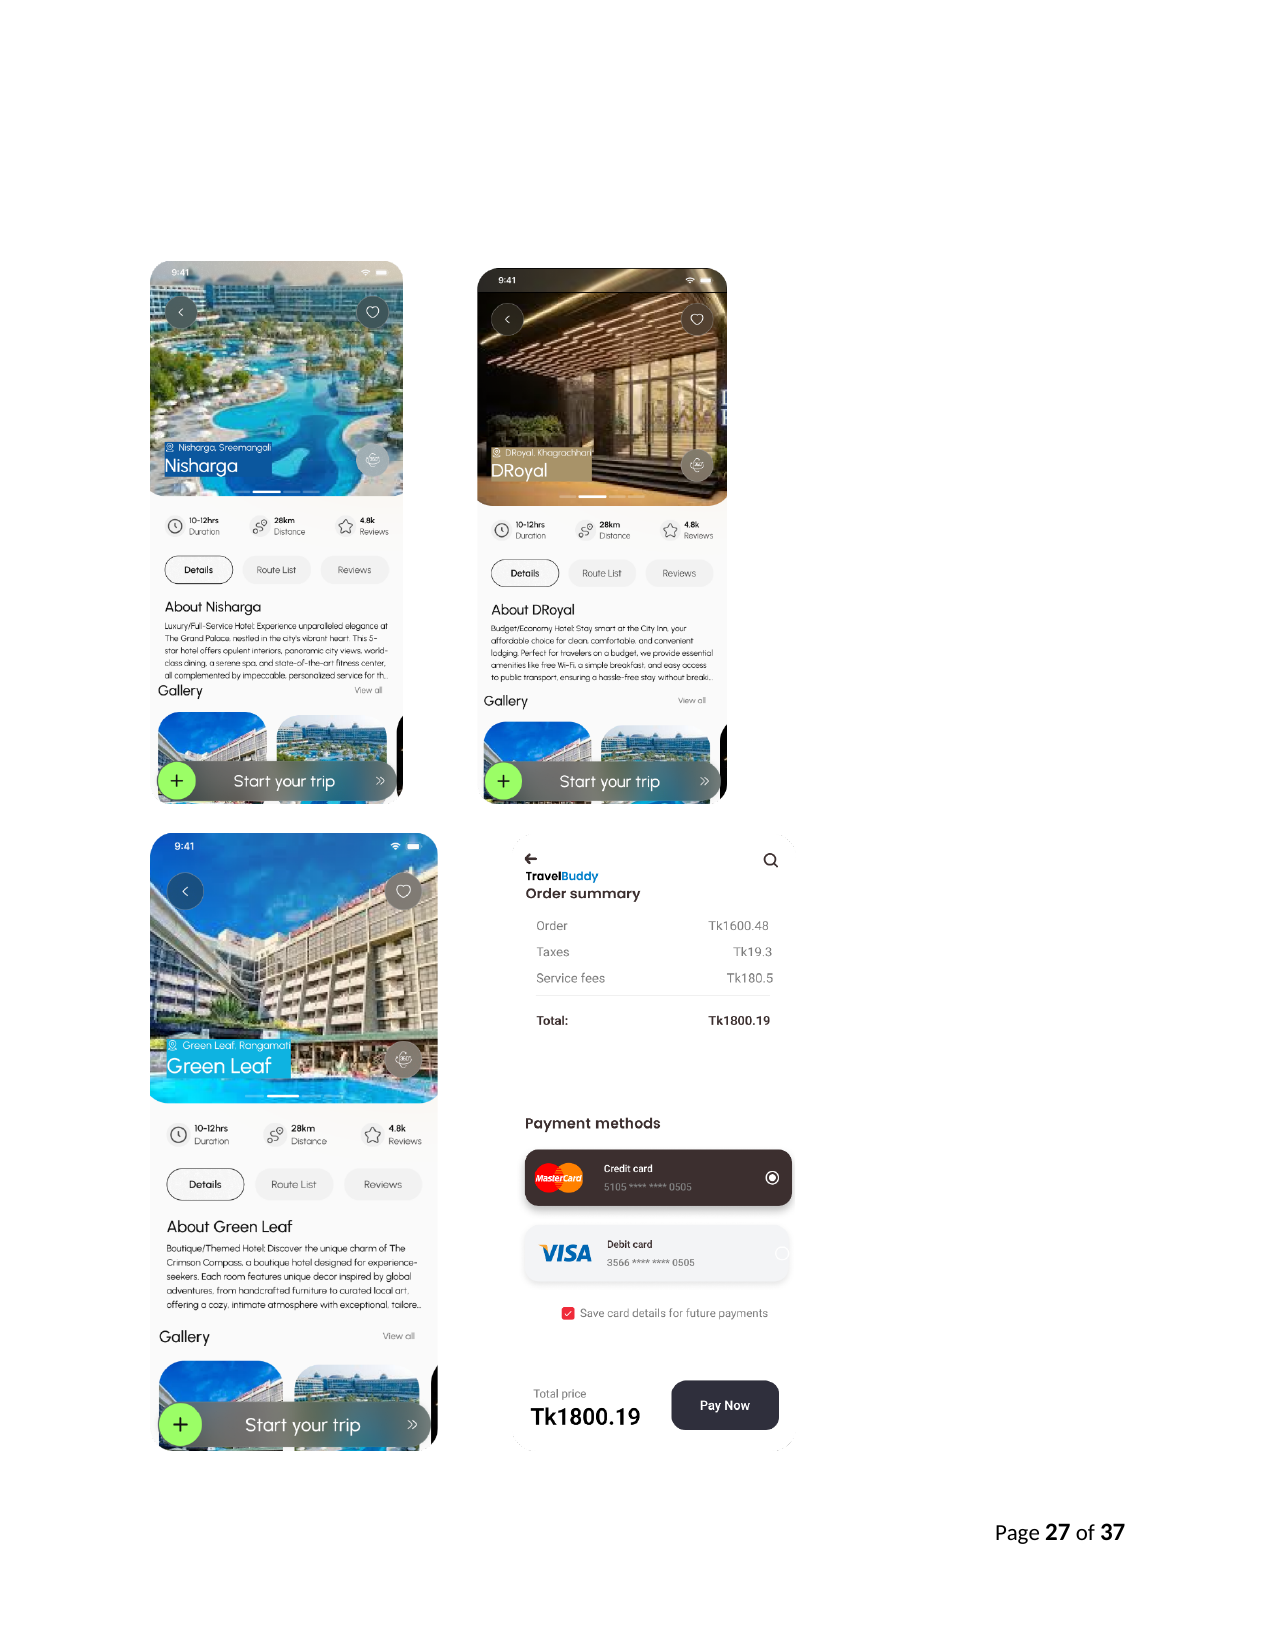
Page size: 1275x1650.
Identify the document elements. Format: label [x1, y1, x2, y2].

picture [512, 834, 796, 1451]
picture [150, 833, 438, 1451]
picture [477, 268, 727, 804]
picture [150, 261, 403, 804]
